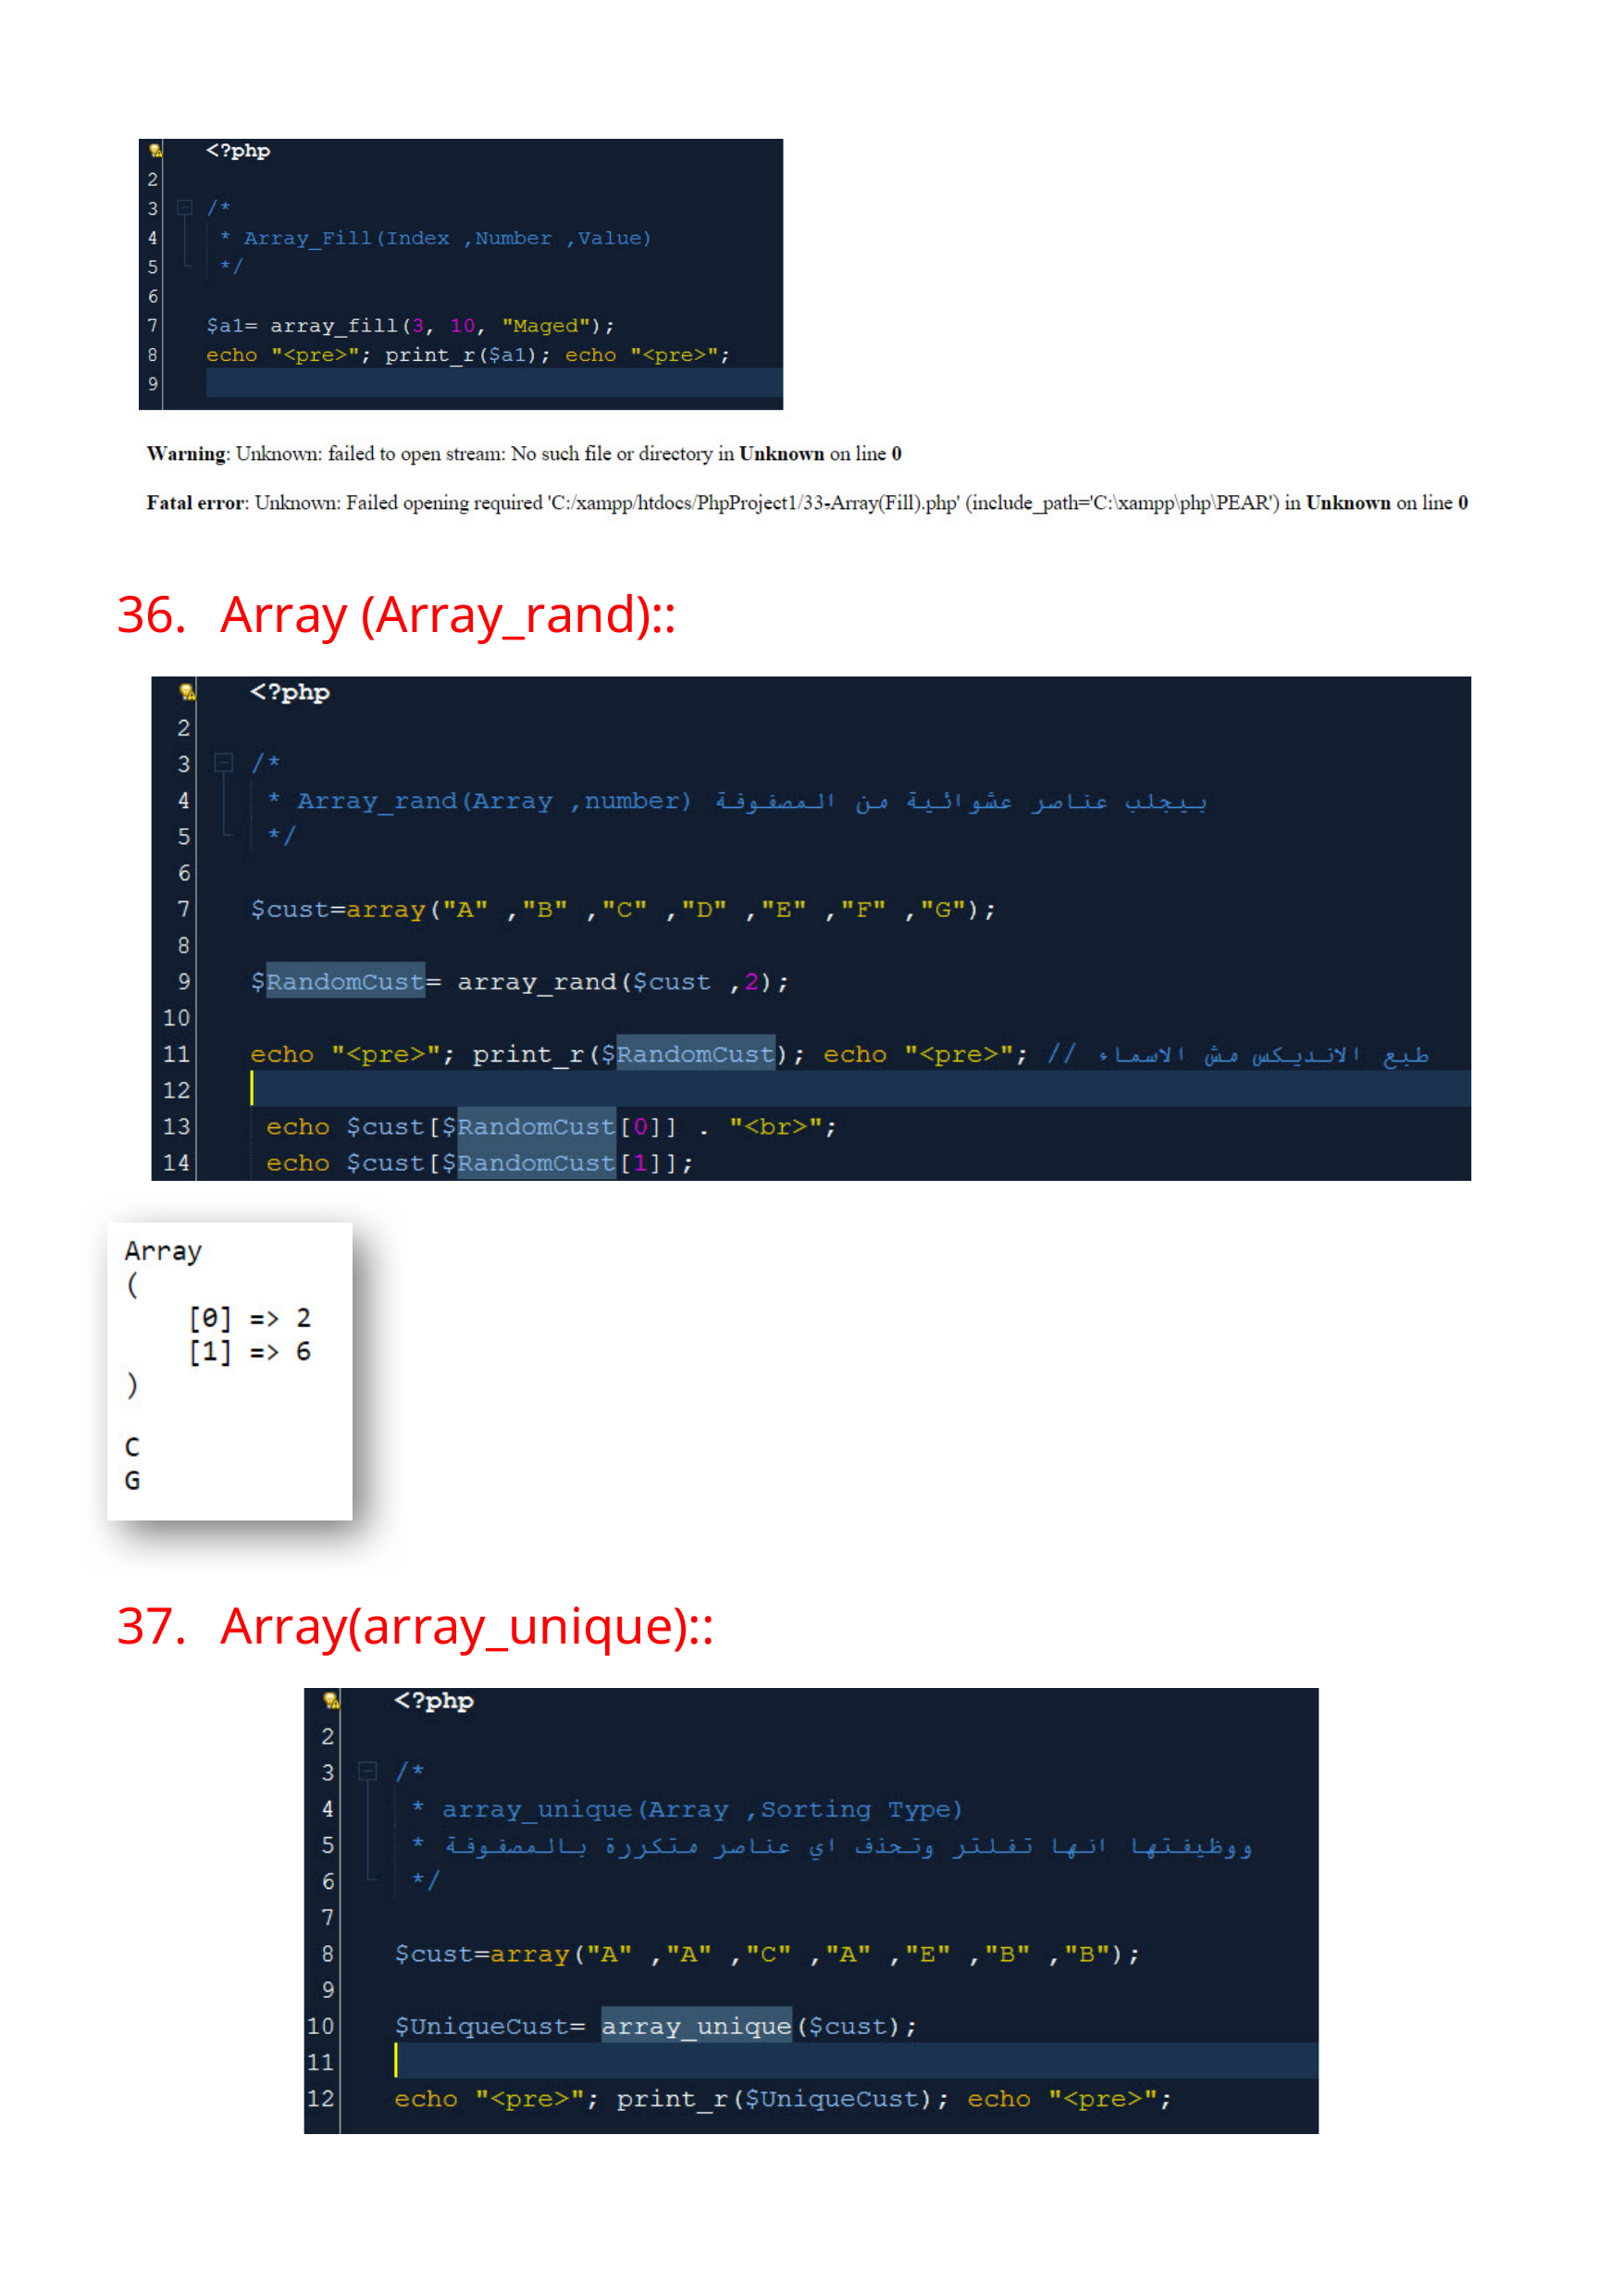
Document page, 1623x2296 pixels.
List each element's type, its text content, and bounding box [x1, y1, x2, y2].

list Array (Array_rand):: [117, 579, 1541, 647]
picture [107, 1222, 353, 1520]
picture [139, 139, 1484, 556]
picture [304, 1688, 1319, 2134]
picture [151, 676, 1472, 1181]
list Array(array_unique):: [117, 1591, 1541, 1659]
